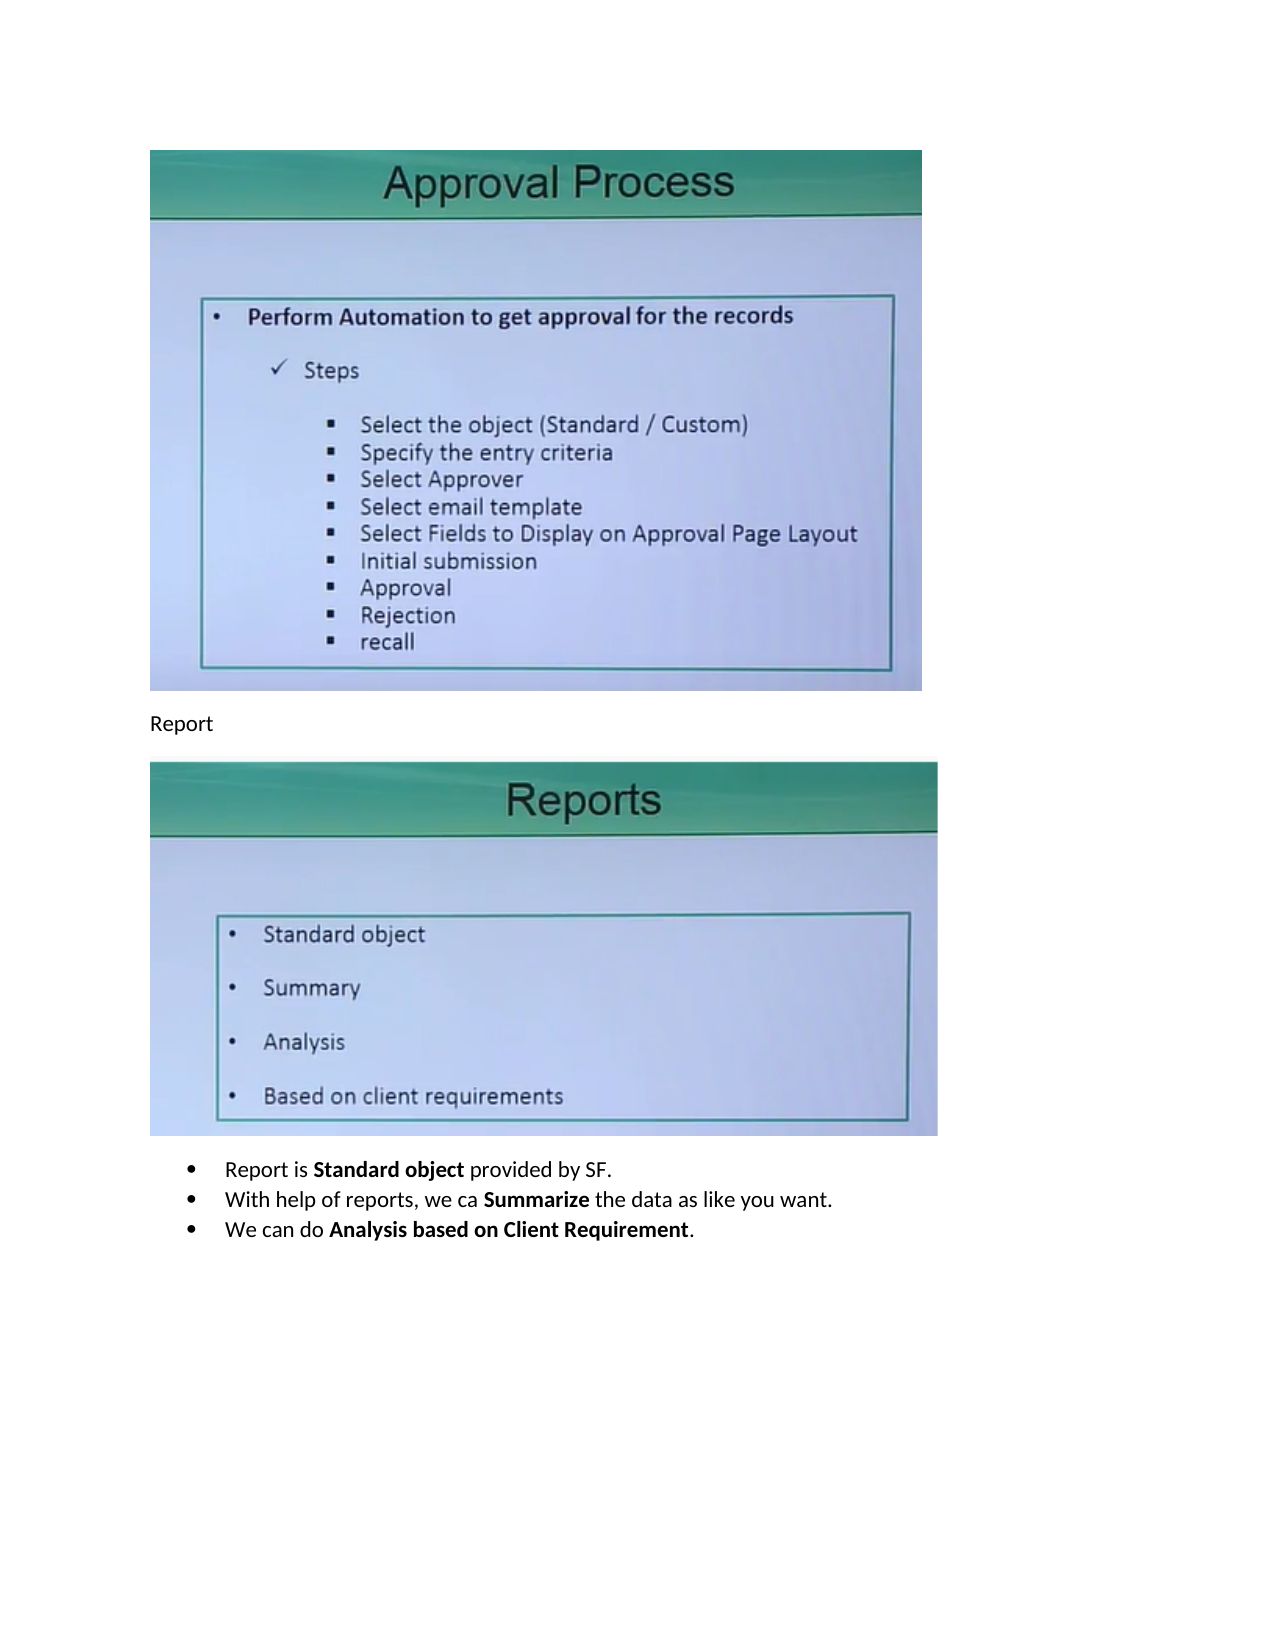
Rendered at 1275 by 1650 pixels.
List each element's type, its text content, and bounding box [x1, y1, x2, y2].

list Report is Standard object provided by SF. [187, 1155, 1125, 1183]
text Report [150, 709, 1125, 737]
list We can do Analysis based on Client Requirement. [187, 1215, 1125, 1243]
picture [150, 756, 938, 1136]
picture [150, 150, 922, 691]
list With help of reports, we ca Summarize the data as like you want. [187, 1185, 1125, 1213]
